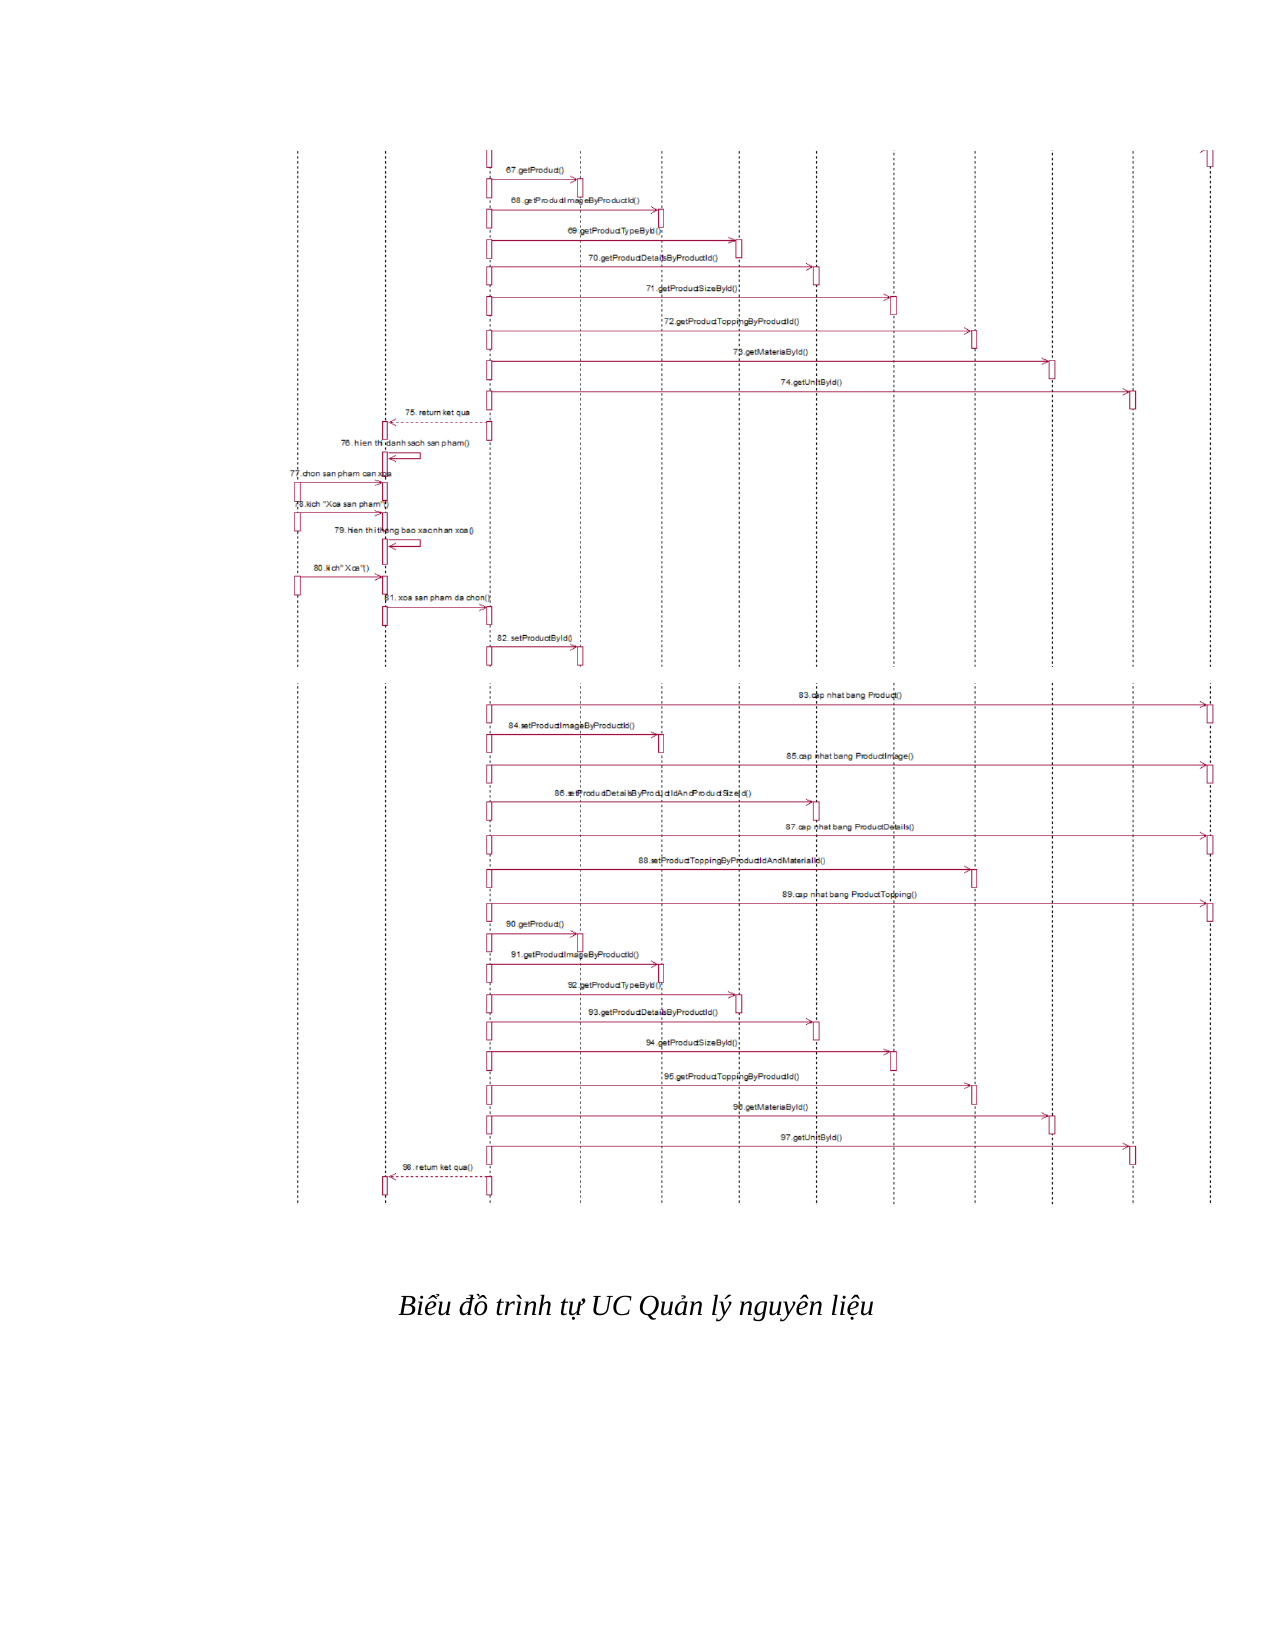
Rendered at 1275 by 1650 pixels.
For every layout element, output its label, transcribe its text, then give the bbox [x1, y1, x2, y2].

picture [262, 150, 1238, 667]
text Biểu đồ trình tự UC Quản lý nguyên liệu [150, 1288, 1125, 1321]
picture [262, 683, 1238, 1205]
